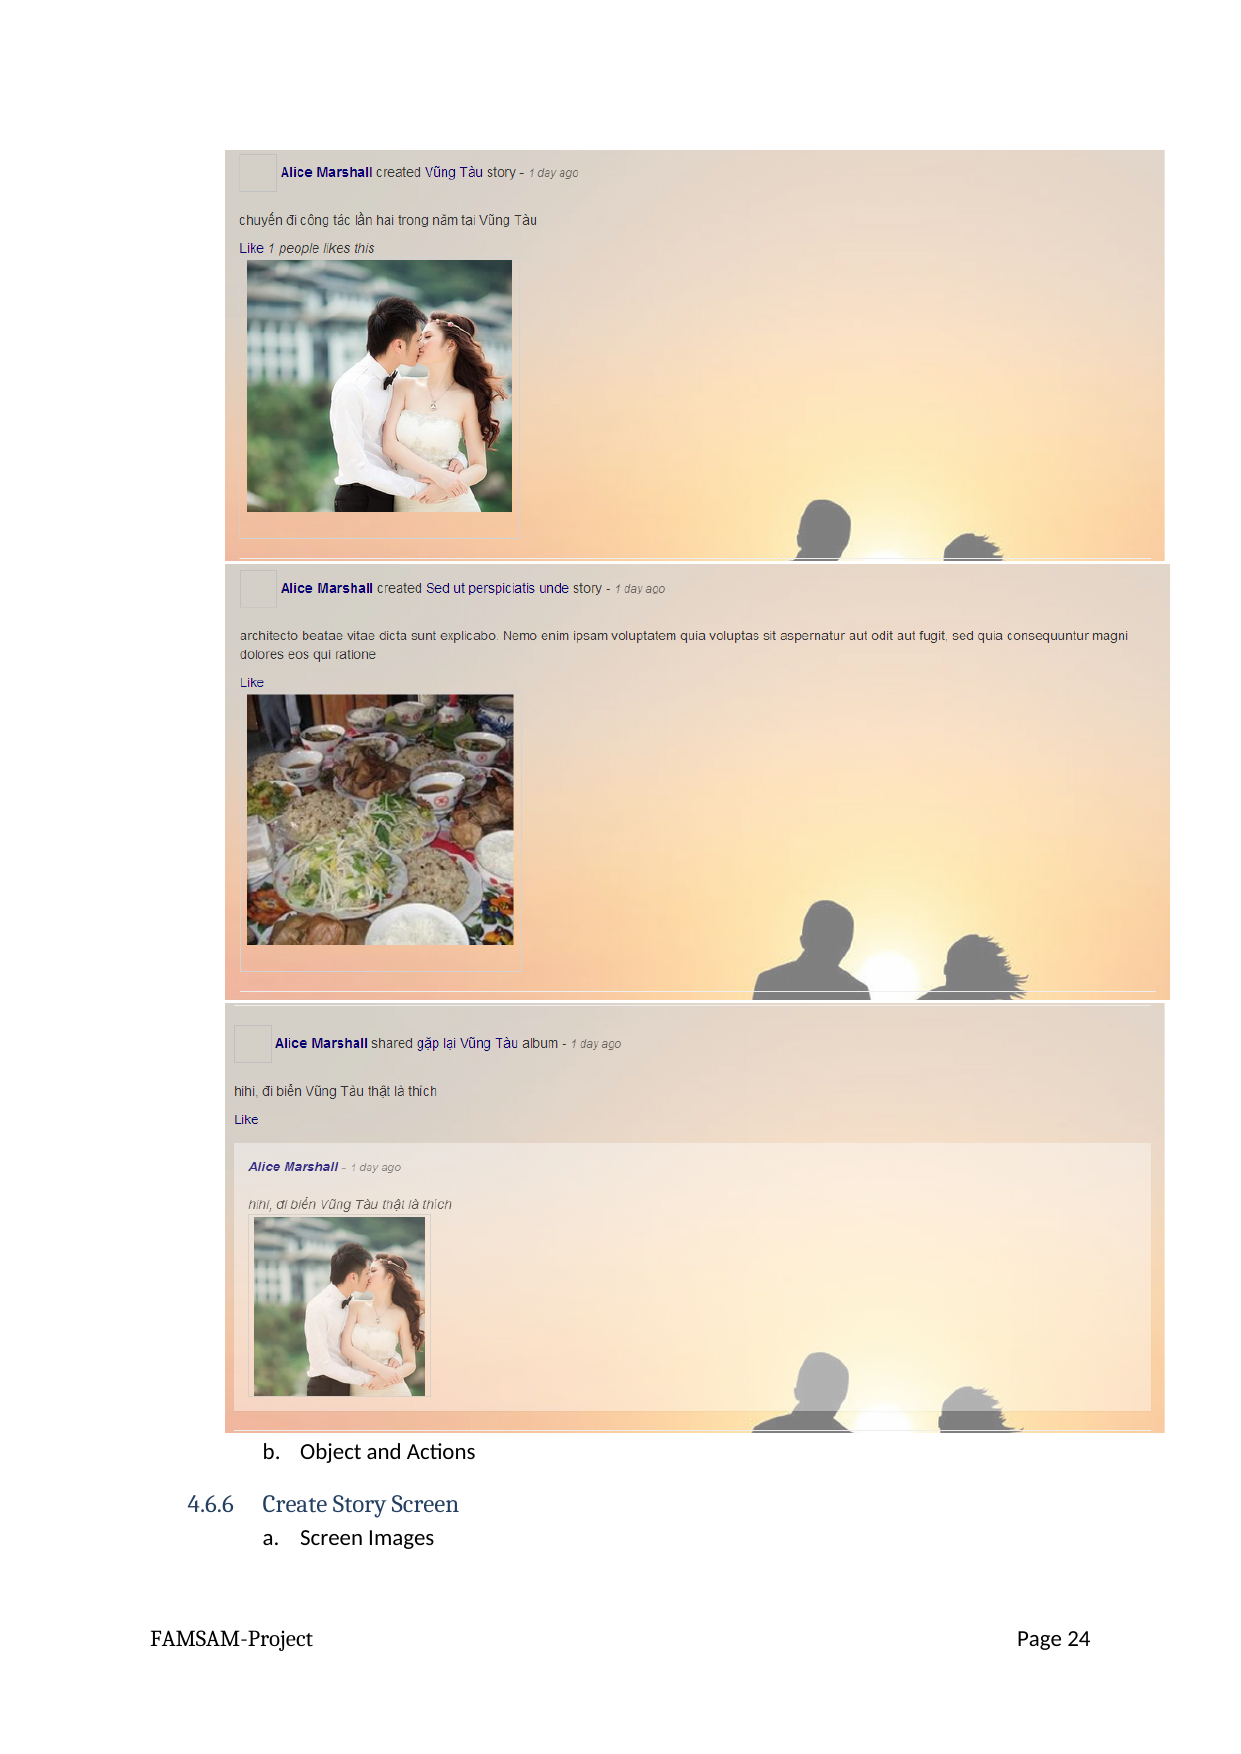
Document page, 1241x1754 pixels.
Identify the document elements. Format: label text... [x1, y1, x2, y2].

picture [225, 1003, 1165, 1433]
list Object and Actions [262, 1437, 1090, 1465]
picture [225, 150, 1165, 561]
picture [225, 564, 1171, 1000]
subtitle Create Story Screen [187, 1490, 1090, 1519]
list Screen Images [262, 1523, 1090, 1551]
